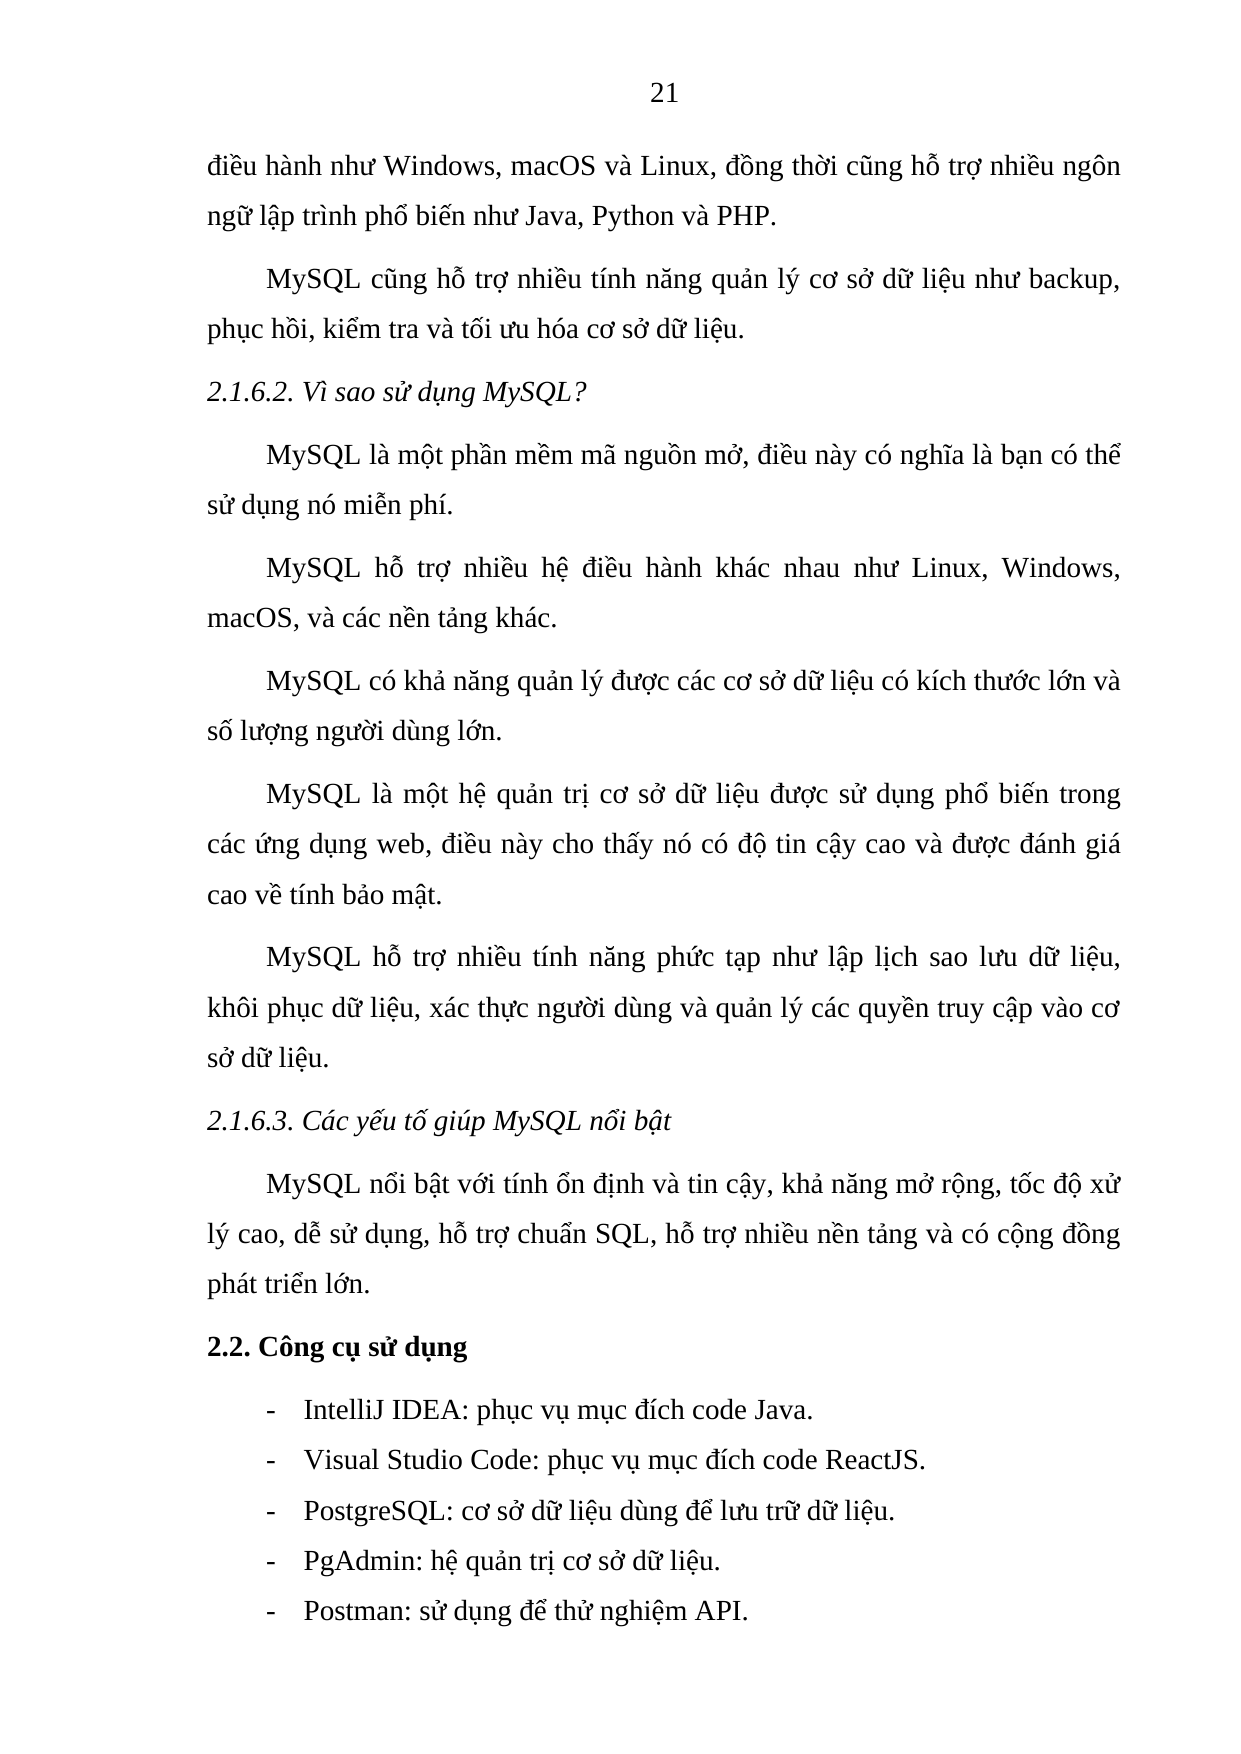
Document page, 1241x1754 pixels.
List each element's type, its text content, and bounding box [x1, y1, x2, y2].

list PostgreSQL: cơ sở dữ liệu dùng để lưu trữ dữ liệu. [266, 1493, 1122, 1526]
text MySQL là một phần mềm mã nguồn mở, điều này có nghĩa là bạn có thể sử dụng nó miễn phí. [207, 437, 1122, 521]
text MySQL hỗ trợ nhiều tính năng phức tạp như lập lịch sao lưu dữ liệu, khôi phục dữ liệu, xác thực người dùng và quản lý các quyền truy cập vào cơ sở dữ liệu. [207, 939, 1122, 1074]
subtitle Công cụ sử dụng [207, 1329, 1122, 1363]
text MySQL là một hệ quản trị cơ sở dữ liệu được sử dụng phổ biến trong các ứng dụng web, điều này cho thấy nó có độ tin cậy cao và được đánh giá cao về tính bảo mật. [207, 776, 1122, 910]
text MySQL nổi bật với tính ổn định và tin cậy, khả năng mở rộng, tốc độ xử lý cao, dễ sử dụng, hỗ trợ chuẩn SQL, hỗ trợ nhiều nền tảng và có cộng đồng phát triển lớn. [207, 1166, 1122, 1300]
subtitle Các yếu tố giúp MySQL nổi bật [207, 1103, 1122, 1137]
subtitle Vì sao sử dụng MySQL? [207, 374, 1122, 407]
list Postman: sử dụng để thử nghiệm API. [266, 1593, 1122, 1627]
list PgAdmin: hệ quản trị cơ sở dữ liệu. [266, 1543, 1122, 1577]
list IntelliJ IDEA: phục vụ mục đích code Java. [266, 1392, 1122, 1426]
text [207, 148, 1122, 232]
text MySQL cũng hỗ trợ nhiều tính năng quản lý cơ sở dữ liệu như backup, phục hồi, kiểm tra và tối ưu hóa cơ sở dữ liệu. [207, 261, 1122, 345]
text MySQL có khả năng quản lý được các cơ sở dữ liệu có kích thước lớn và số lượng người dùng lớn. [207, 663, 1122, 747]
text MySQL hỗ trợ nhiều hệ điều hành khác nhau như Linux, Windows, macOS, và các nền tảng khác. [207, 550, 1122, 634]
list Visual Studio Code: phục vụ mục đích code ReactJS. [266, 1442, 1122, 1476]
